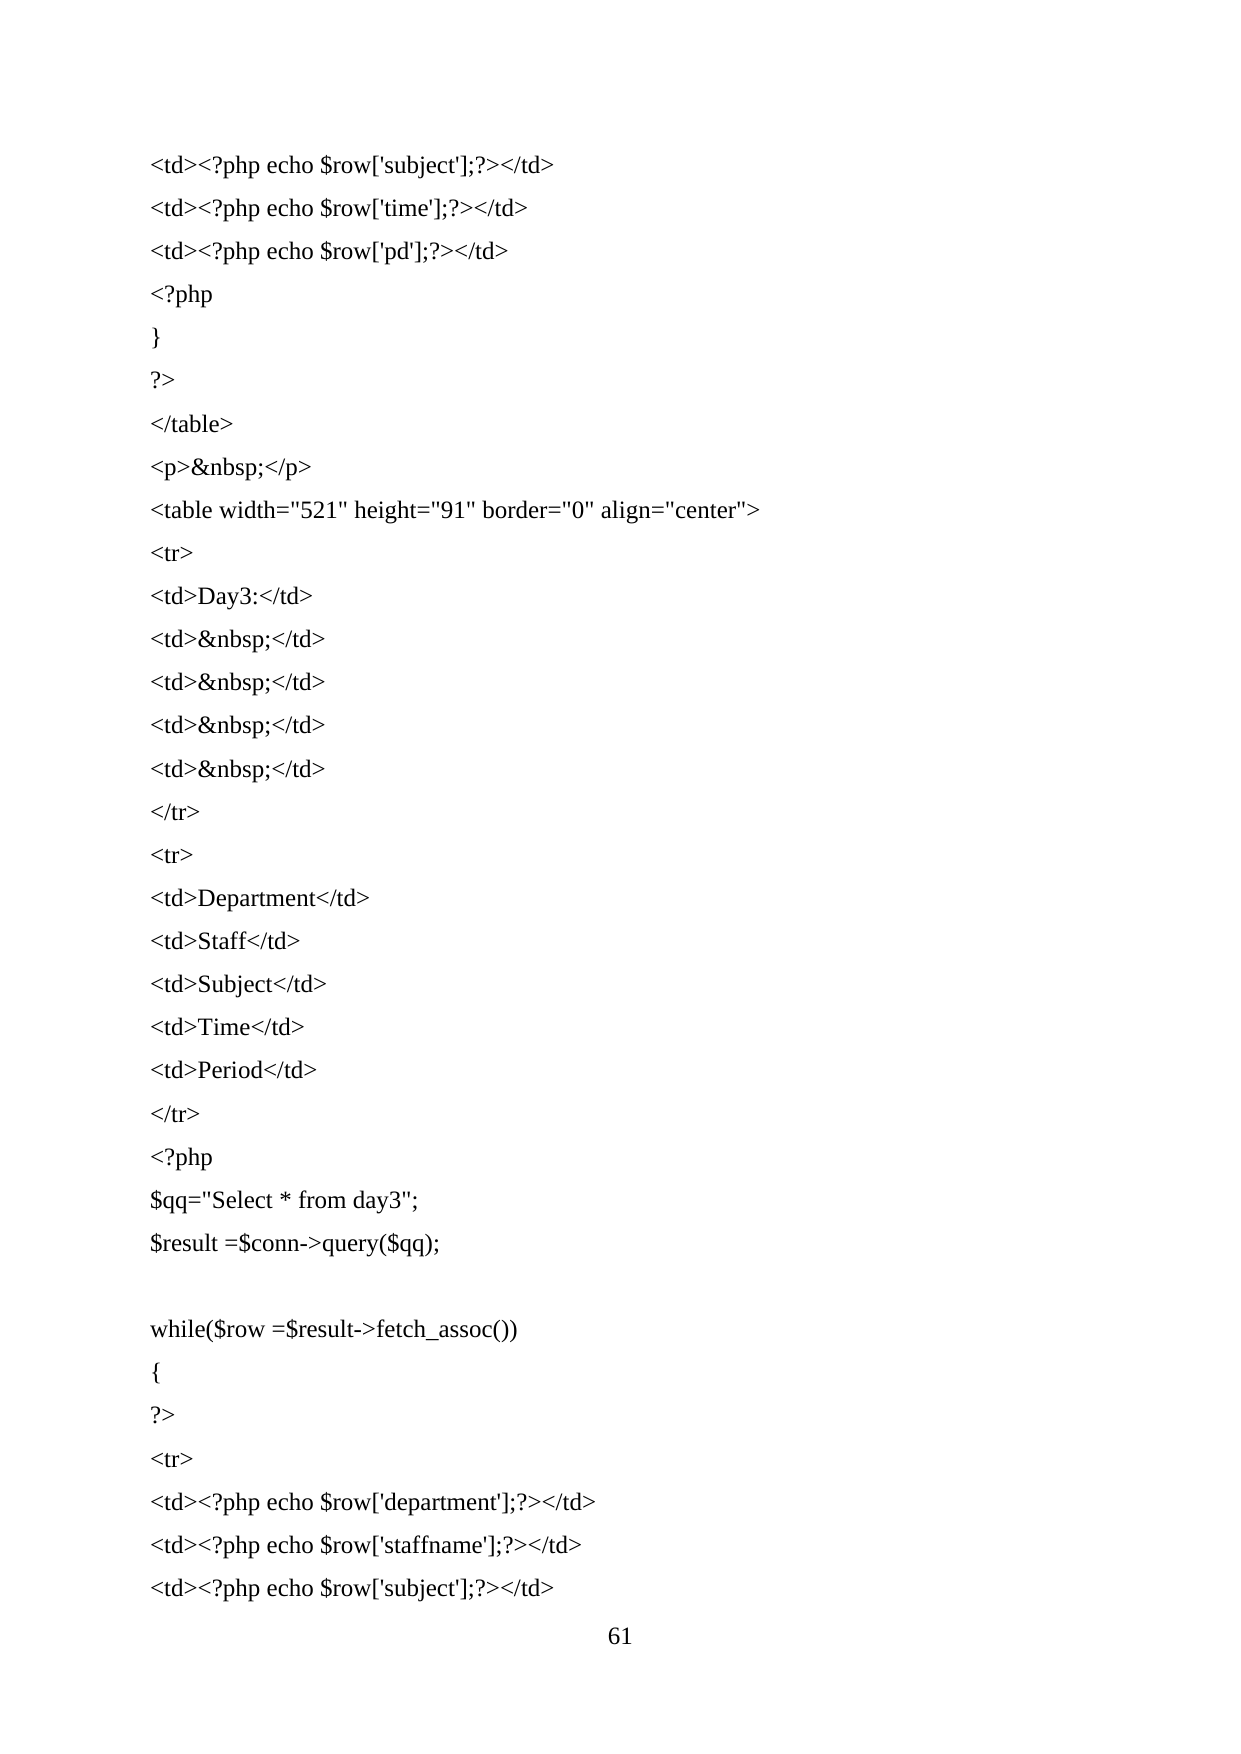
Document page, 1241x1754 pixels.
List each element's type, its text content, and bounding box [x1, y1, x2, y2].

text $result =$conn->query($qq); [150, 1228, 1090, 1257]
text <td>&nbsp;</td> [150, 624, 1090, 653]
text <?php [150, 1142, 1090, 1171]
text <td>&nbsp;</td> [150, 667, 1090, 696]
text <table width="521" height="91" border="0" align="center"> [150, 495, 1090, 524]
text <p>&nbsp;</p> [150, 452, 1090, 481]
text $qq="Select * from day3"; [150, 1185, 1090, 1214]
text </tr> [150, 1099, 1090, 1127]
text <td>Staff</td> [150, 926, 1090, 955]
text <td><?php echo $row['staffname'];?></td> [150, 1530, 1090, 1559]
text <td>Day3:</td> [150, 581, 1090, 610]
text } [150, 322, 1090, 351]
text <td>&nbsp;</td> [150, 754, 1090, 782]
text <td>Subject</td> [150, 969, 1090, 998]
text <td>Department</td> [150, 883, 1090, 912]
text <td>&nbsp;</td> [150, 711, 1090, 739]
text <tr> [150, 538, 1090, 567]
text <tr> [150, 1444, 1090, 1472]
text ?> [150, 1401, 1090, 1429]
text </table> [150, 409, 1090, 437]
text <td>Time</td> [150, 1012, 1090, 1041]
text <td><?php echo $row['pd'];?></td> [150, 236, 1090, 265]
text </tr> [150, 797, 1090, 826]
text while($row =$result->fetch_assoc()) [150, 1314, 1090, 1343]
text <?php [150, 279, 1090, 308]
text <tr> [150, 840, 1090, 869]
text ?> [150, 366, 1090, 394]
text <td>Period</td> [150, 1056, 1090, 1084]
text <td><?php echo $row['subject'];?></td> [150, 150, 1090, 179]
text <td><?php echo $row['department'];?></td> [150, 1487, 1090, 1516]
text <td><?php echo $row['subject'];?></td> [150, 1573, 1090, 1602]
text { [150, 1357, 1090, 1386]
text <td><?php echo $row['time'];?></td> [150, 193, 1090, 222]
